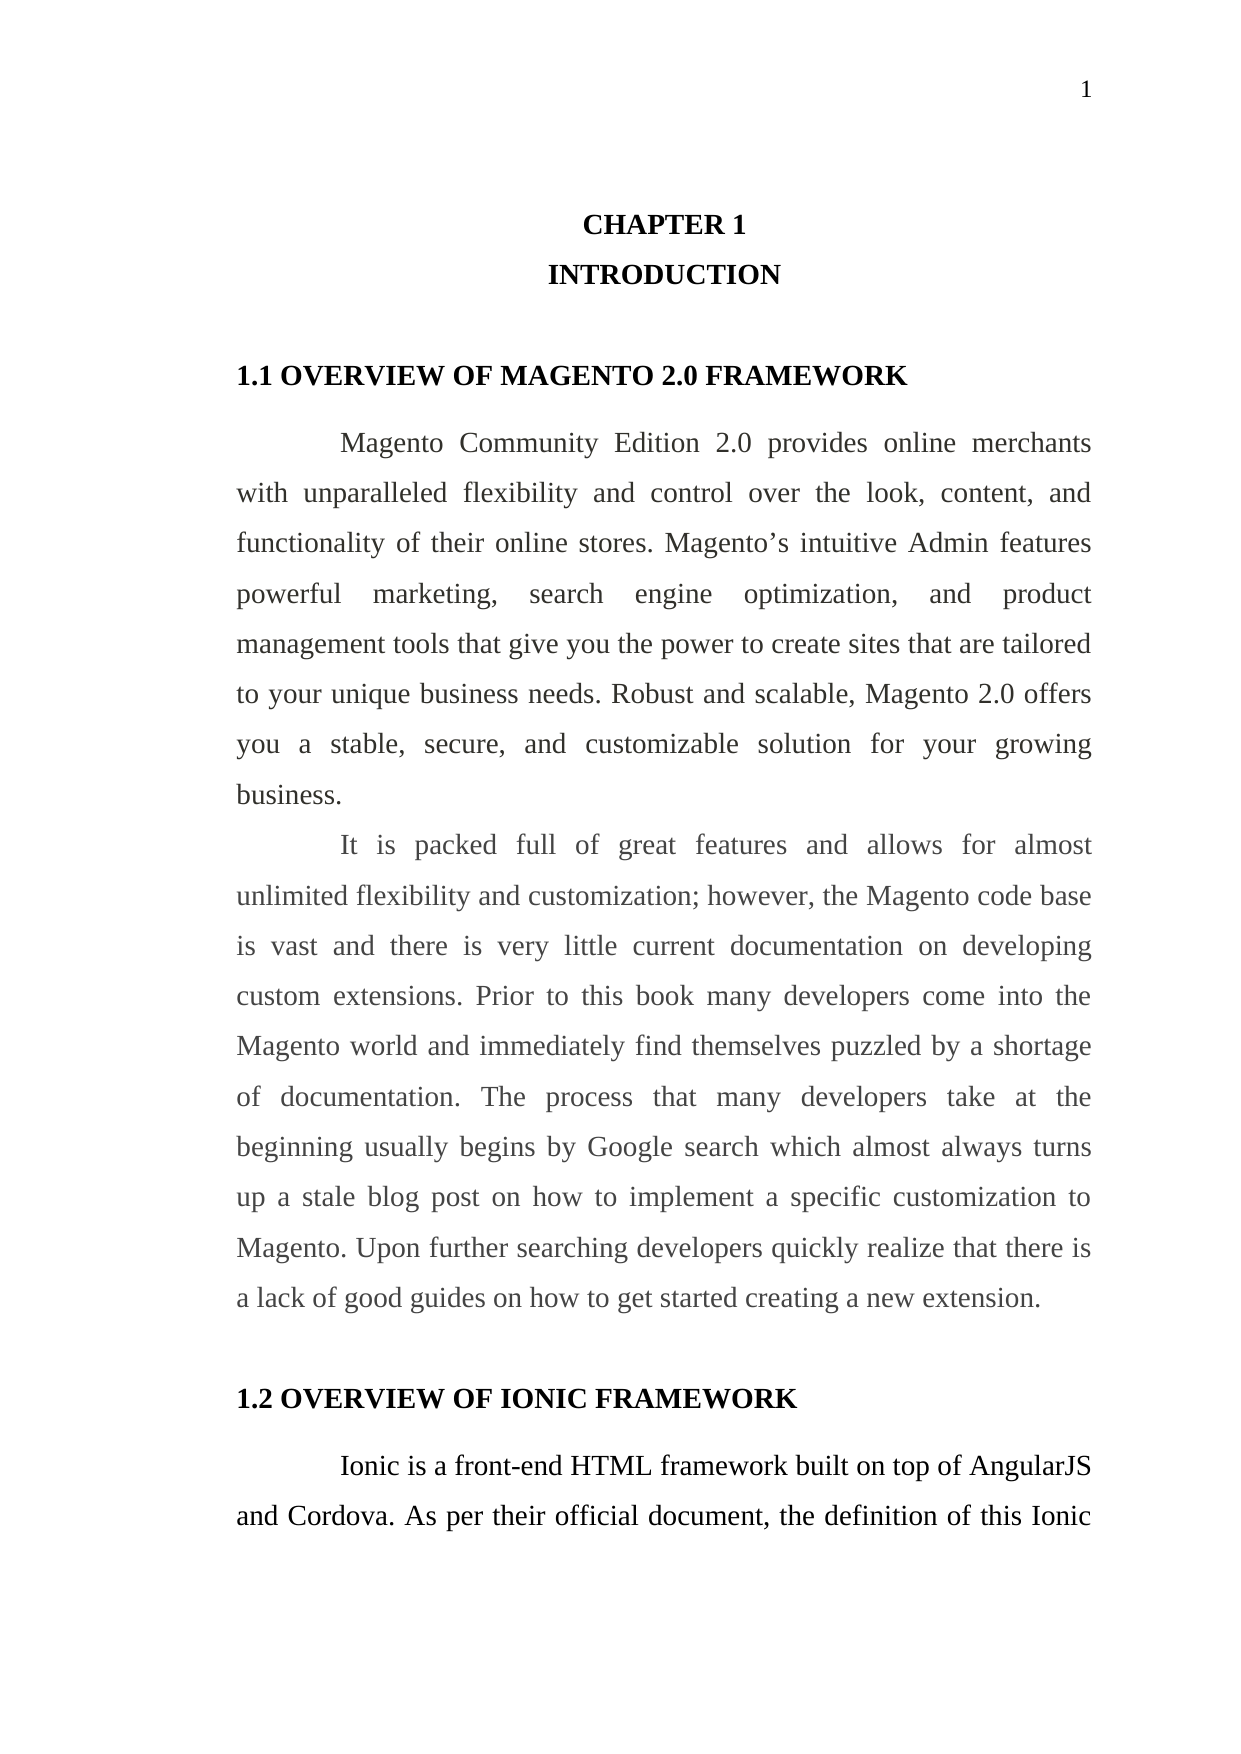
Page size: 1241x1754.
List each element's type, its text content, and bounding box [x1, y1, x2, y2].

text INTRODUCTION [236, 257, 1092, 291]
text CHAPTER 1 [236, 207, 1092, 240]
text It is packed full of great features and allows for almost unlimited flexibility and customization; however, the Magento code base is vast and there is very little current documentation on developing custom extensions. Prior to this book many developers come into the Magento world and immediately find themselves puzzled by a shortage of documentation. The process that many developers take at the beginning usually begins by Google search which almost always turns up a stale blog post on how to implement a specific customization to Magento. Upon further searching developers quickly realize that there is a lack of good guides on how to get started creating a new extension. [236, 827, 1092, 1314]
text 1.1 OVERVIEW OF MAGENTO 2.0 FRAMEWORK [236, 358, 1092, 391]
text 1.2 OVERVIEW OF IONIC FRAMEWORK [236, 1381, 1092, 1414]
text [236, 1448, 1092, 1532]
text Magento Community Edition 2.0 provides online merchants with unparalleled flexibility and control over the look, content, and functionality of their online stores. Magento’s intuitive Admin features powerful marketing, search engine optimization, and product management tools that give you the power to create sites that are tailored to your unique business needs. Robust and scalable, Magento 2.0 offers you a stable, secure, and customizable solution for your growing business. [236, 425, 1092, 811]
